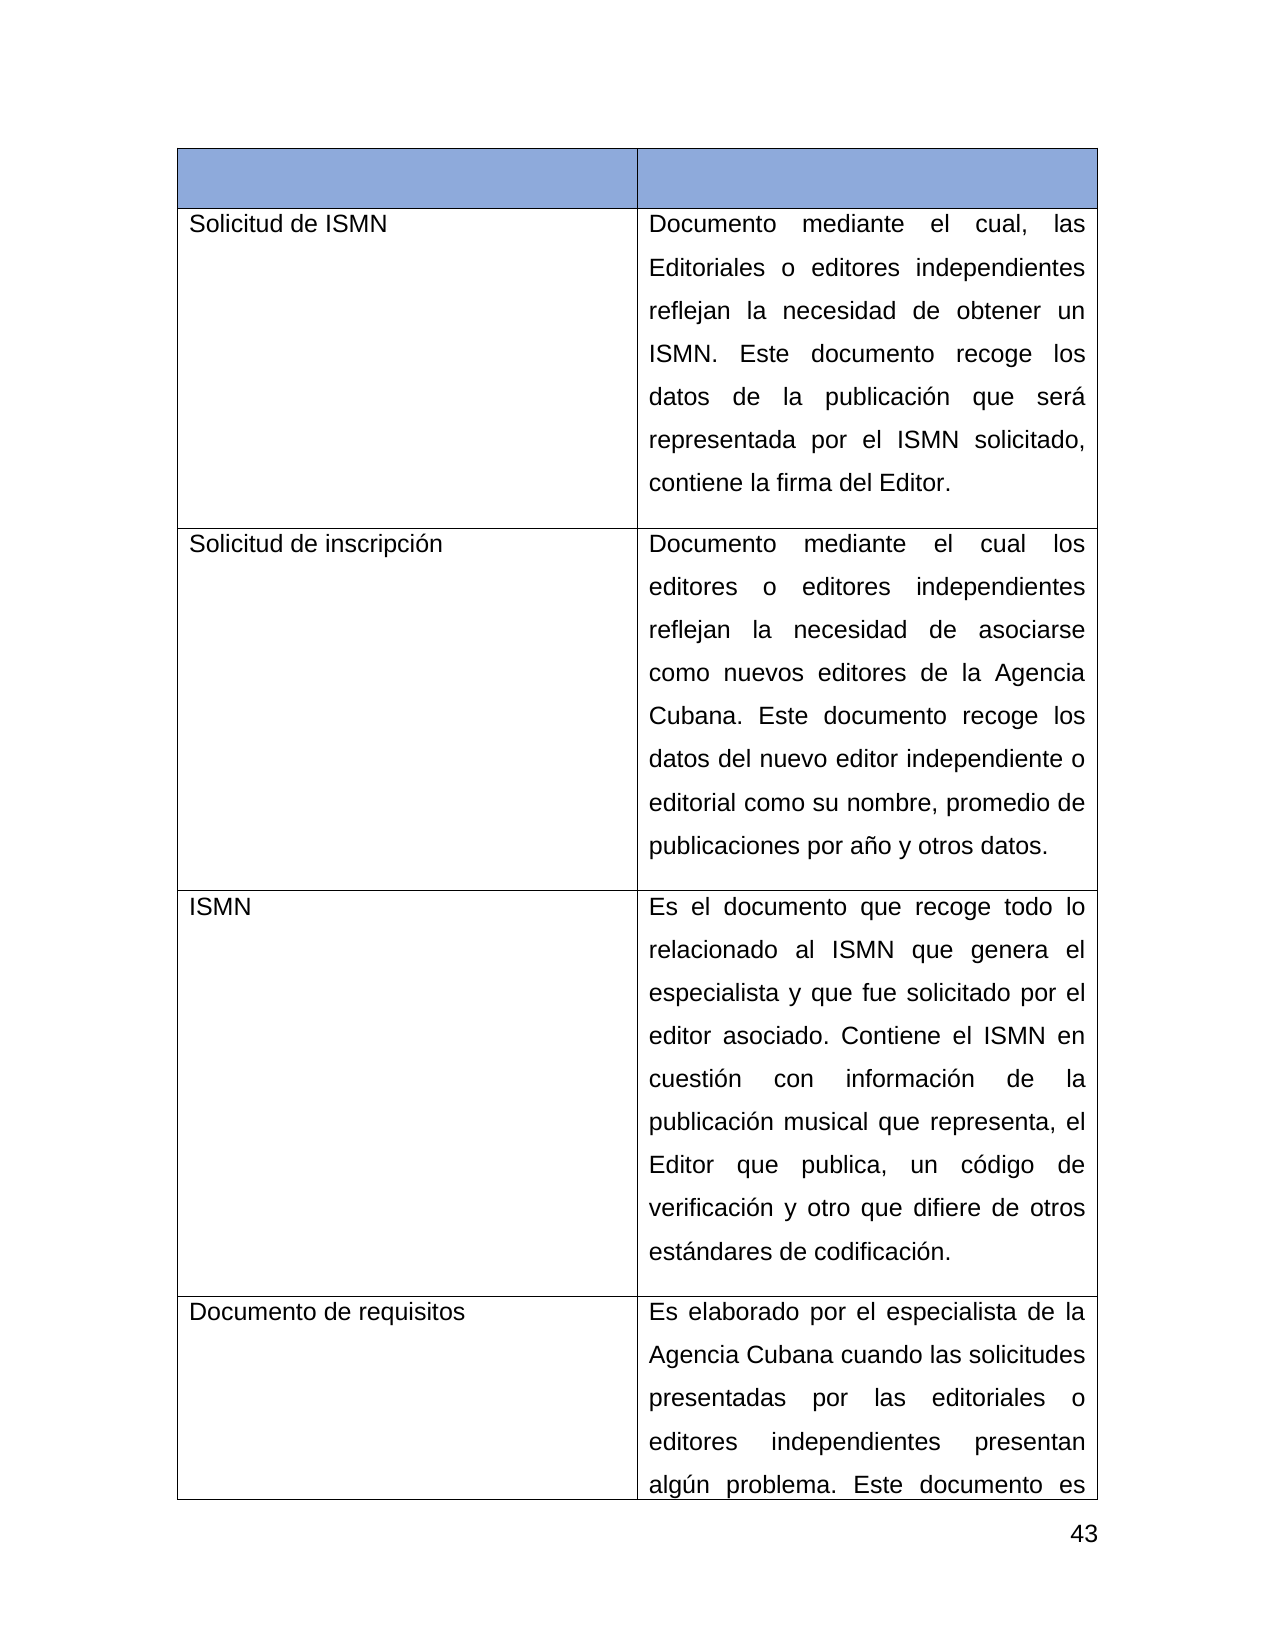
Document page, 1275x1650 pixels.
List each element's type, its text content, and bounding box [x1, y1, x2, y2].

table_cell Documento mediante el cual los editores o editores independientes reflejan la necesidad de asociarse como nuevos editores de la Agencia Cubana. Este documento recoge los datos del nuevo editor independiente o editorial como su nombre, promedio de publicaciones por año y otros datos. [638, 529, 1097, 890]
table_cell Solicitud de inscripción [178, 529, 637, 890]
table_cell Es el documento que recoge todo lo relacionado al ISMN que genera el especialista y que fue solicitado por el editor asociado. Contiene el ISMN en cuestión con información de la publicación musical que representa, el Editor que publica, un código de verificación y otro que difiere de otros estándares de codificación. [638, 891, 1097, 1296]
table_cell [178, 1297, 637, 1498]
table_cell Documento mediante el cual, las Editoriales o editores independientes reflejan la necesidad de obtener un ISMN. Este documento recoge los datos de la publicación que será representada por el ISMN solicitado, contiene la firma del Editor. [638, 209, 1097, 528]
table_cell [638, 1297, 1097, 1498]
table_cell Solicitud de ISMN [178, 209, 637, 528]
table_cell ISMN [178, 891, 637, 1296]
table_header Descripción [638, 149, 1097, 208]
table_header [178, 149, 637, 208]
